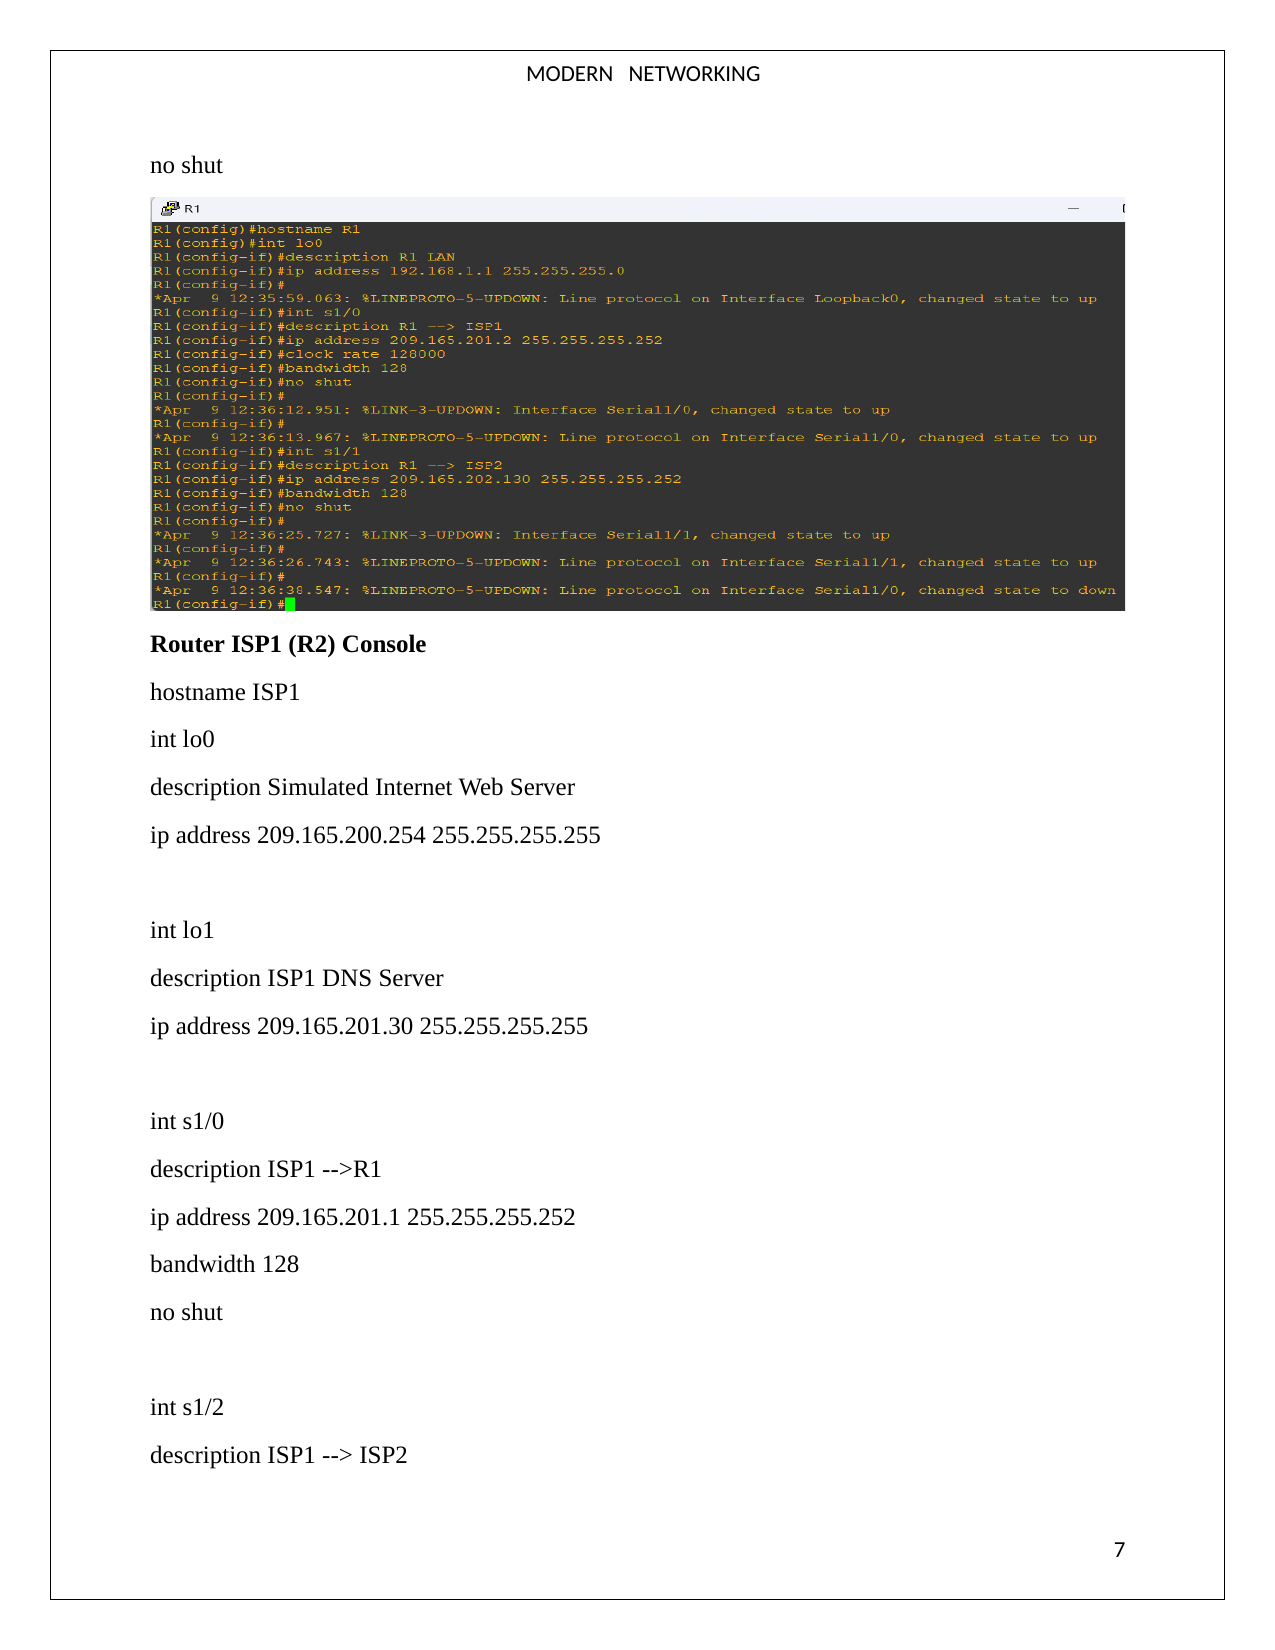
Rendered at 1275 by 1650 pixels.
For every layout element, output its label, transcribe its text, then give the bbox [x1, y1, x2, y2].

text no shut [150, 1297, 1125, 1326]
text no shut [150, 150, 1125, 179]
text Router ISP1 (R2) Console [150, 629, 1125, 658]
text description ISP1 --> ISP2 [150, 1440, 1125, 1469]
text description ISP1 -->R1 [150, 1154, 1125, 1183]
picture [150, 197, 1125, 611]
text int s1/2 [150, 1392, 1125, 1421]
text description ISP1 DNS Server [150, 963, 1125, 992]
text ip address 209.165.201.30 255.255.255.255 [150, 1011, 1125, 1039]
text ip address 209.165.200.254 255.255.255.255 [150, 820, 1125, 849]
text int lo1 [150, 915, 1125, 944]
text hostname ISP1 [150, 677, 1125, 706]
text int lo0 [150, 724, 1125, 753]
text ip address 209.165.201.1 255.255.255.252 [150, 1202, 1125, 1230]
text description Simulated Internet Web Server [150, 772, 1125, 801]
text bandwidth 128 [150, 1249, 1125, 1278]
text int s1/0 [150, 1106, 1125, 1135]
